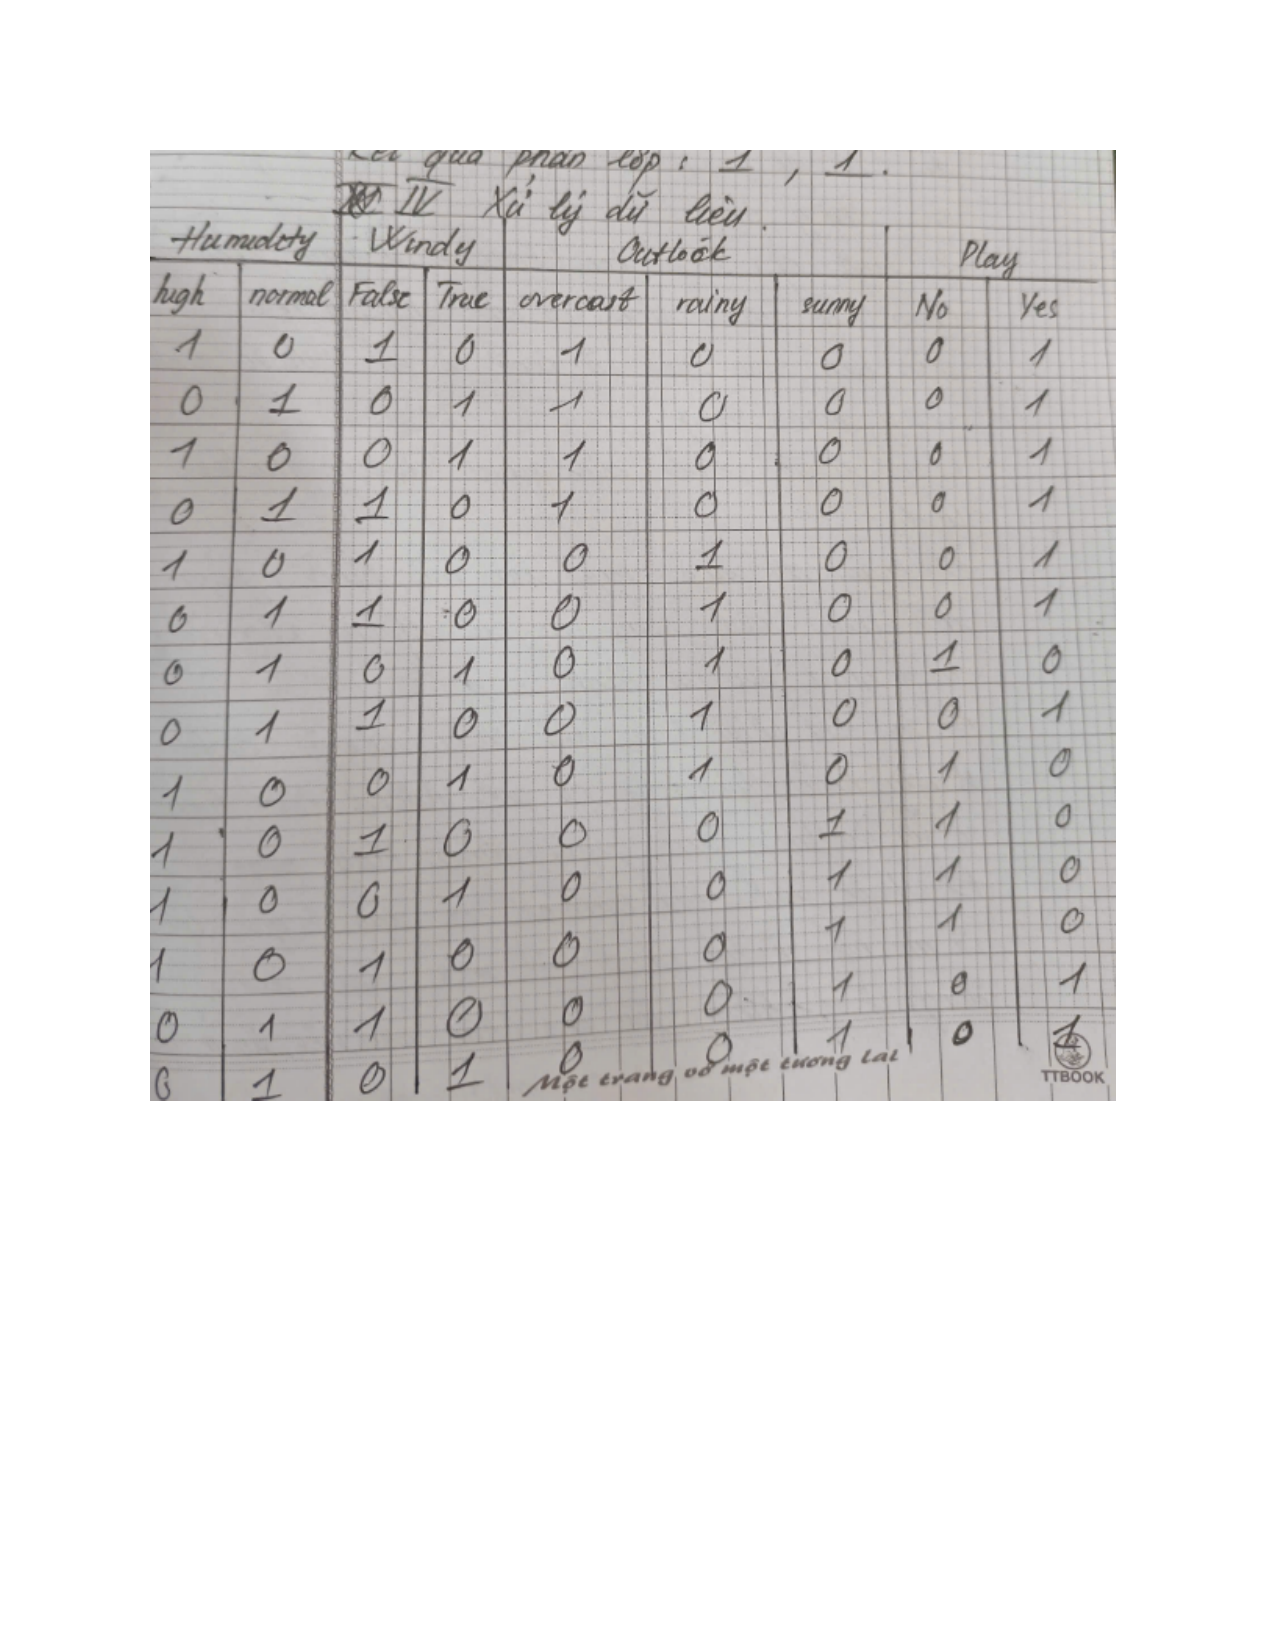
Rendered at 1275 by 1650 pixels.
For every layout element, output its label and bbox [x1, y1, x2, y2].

picture [150, 150, 1116, 1101]
